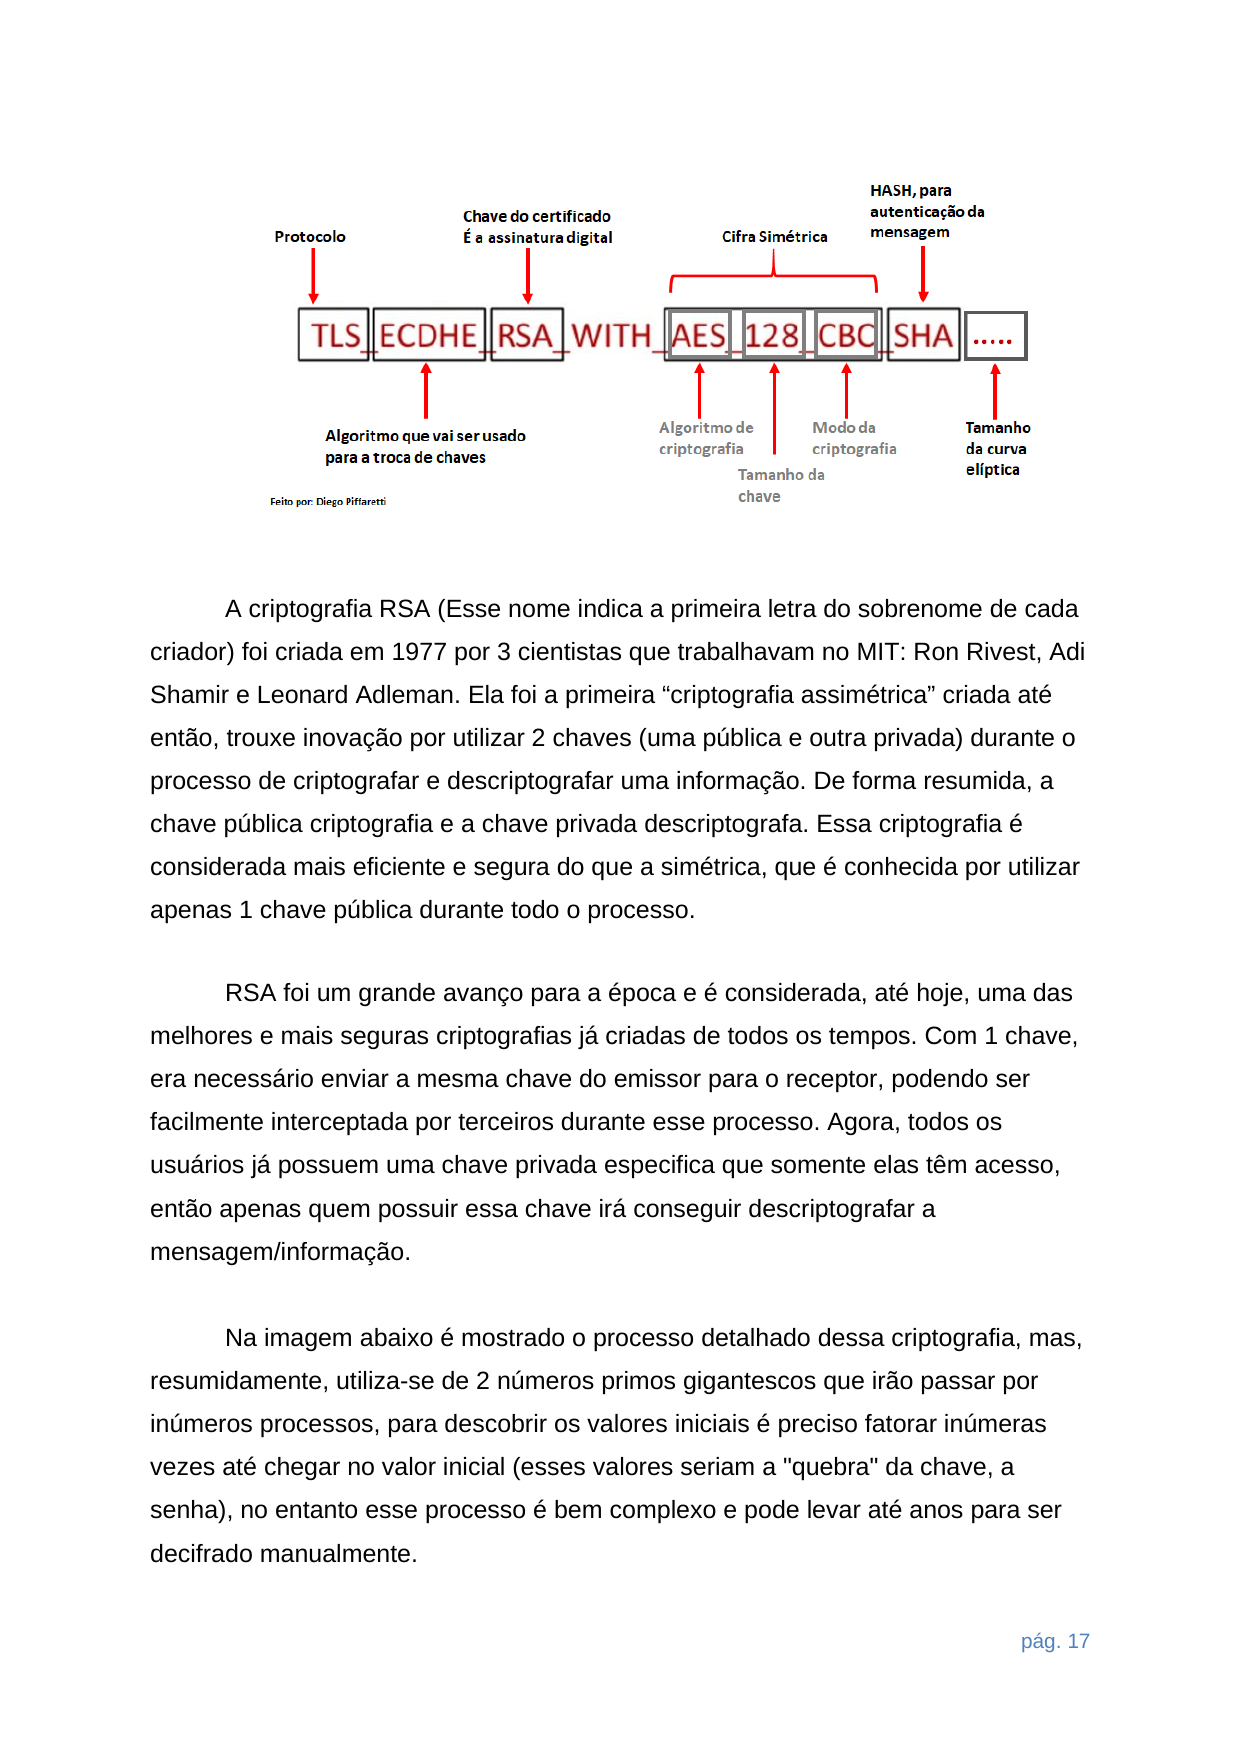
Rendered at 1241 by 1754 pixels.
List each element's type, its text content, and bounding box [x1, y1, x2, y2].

text A criptografia RSA (Esse nome indica a primeira letra do sobrenome de cada criador) foi criada em 1977 por 3 cientistas que trabalhavam no MIT: Ron Rivest, Adi Shamir e Leonard Adleman. Ela foi a primeira “criptografia assimétrica” criada até então, trouxe inovação por utilizar 2 chaves (uma pública e outra privada) durante o processo de criptografar e descriptografar uma informação. De forma resumida, a chave pública criptografia e a chave privada descriptografa. Essa criptografia é considerada mais eficiente e segura do que a simétrica, que é conhecida por utilizar apenas 1 chave pública durante todo o processo. [150, 593, 1090, 924]
text Na imagem abaixo é mostrado o processo detalhado dessa criptografia, mas, resumidamente, utiliza-se de 2 números primos gigantescos que irão passar por inúmeros processos, para descobrir os valores iniciais é preciso fatorar inúmeras vezes até chegar no valor inicial (esses valores seriam a "quebra" da chave, a senha), no entanto esse processo é bem complexo e pode levar até anos para ser decifrado manualmente. [150, 1323, 1090, 1567]
picture [263, 174, 1053, 517]
text RSA foi um grande avanço para a época e é considerada, até hoje, uma das melhores e mais seguras criptografias já criadas de todos os tempos. Com 1 chave, era necessário enviar a mesma chave do emissor para o receptor, podendo ser facilmente interceptada por terceiros durante esse processo. Agora, todos os usuários já possuem uma chave privada especifica que somente elas têm acesso, então apenas quem possuir essa chave irá conseguir descriptografar a mensagem/informação. [150, 978, 1090, 1266]
